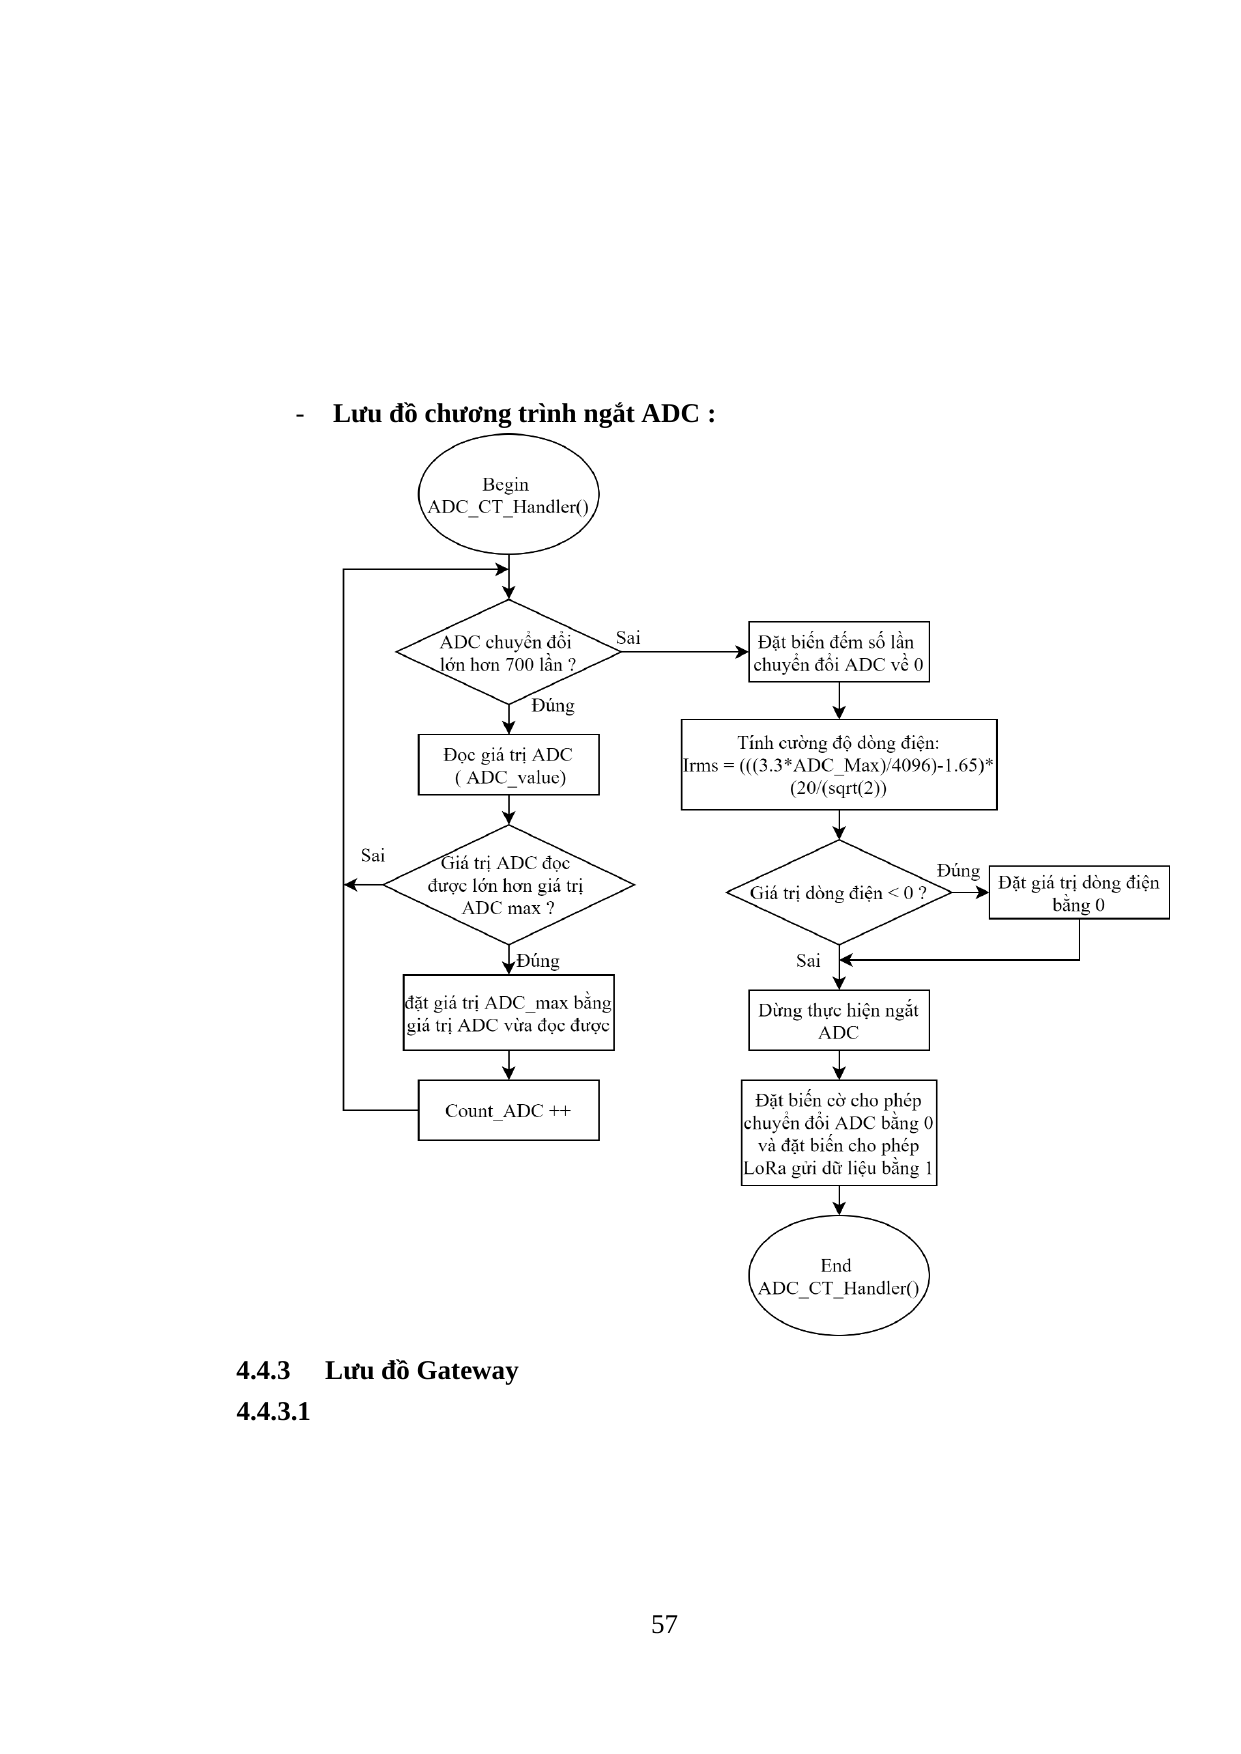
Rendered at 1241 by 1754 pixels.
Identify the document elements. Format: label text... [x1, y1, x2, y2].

subtitle Lưu đồ Gateway [236, 1354, 1092, 1385]
picture [332, 433, 1170, 1336]
list Lưu đồ chương trình ngắt ADC : [295, 397, 1092, 428]
